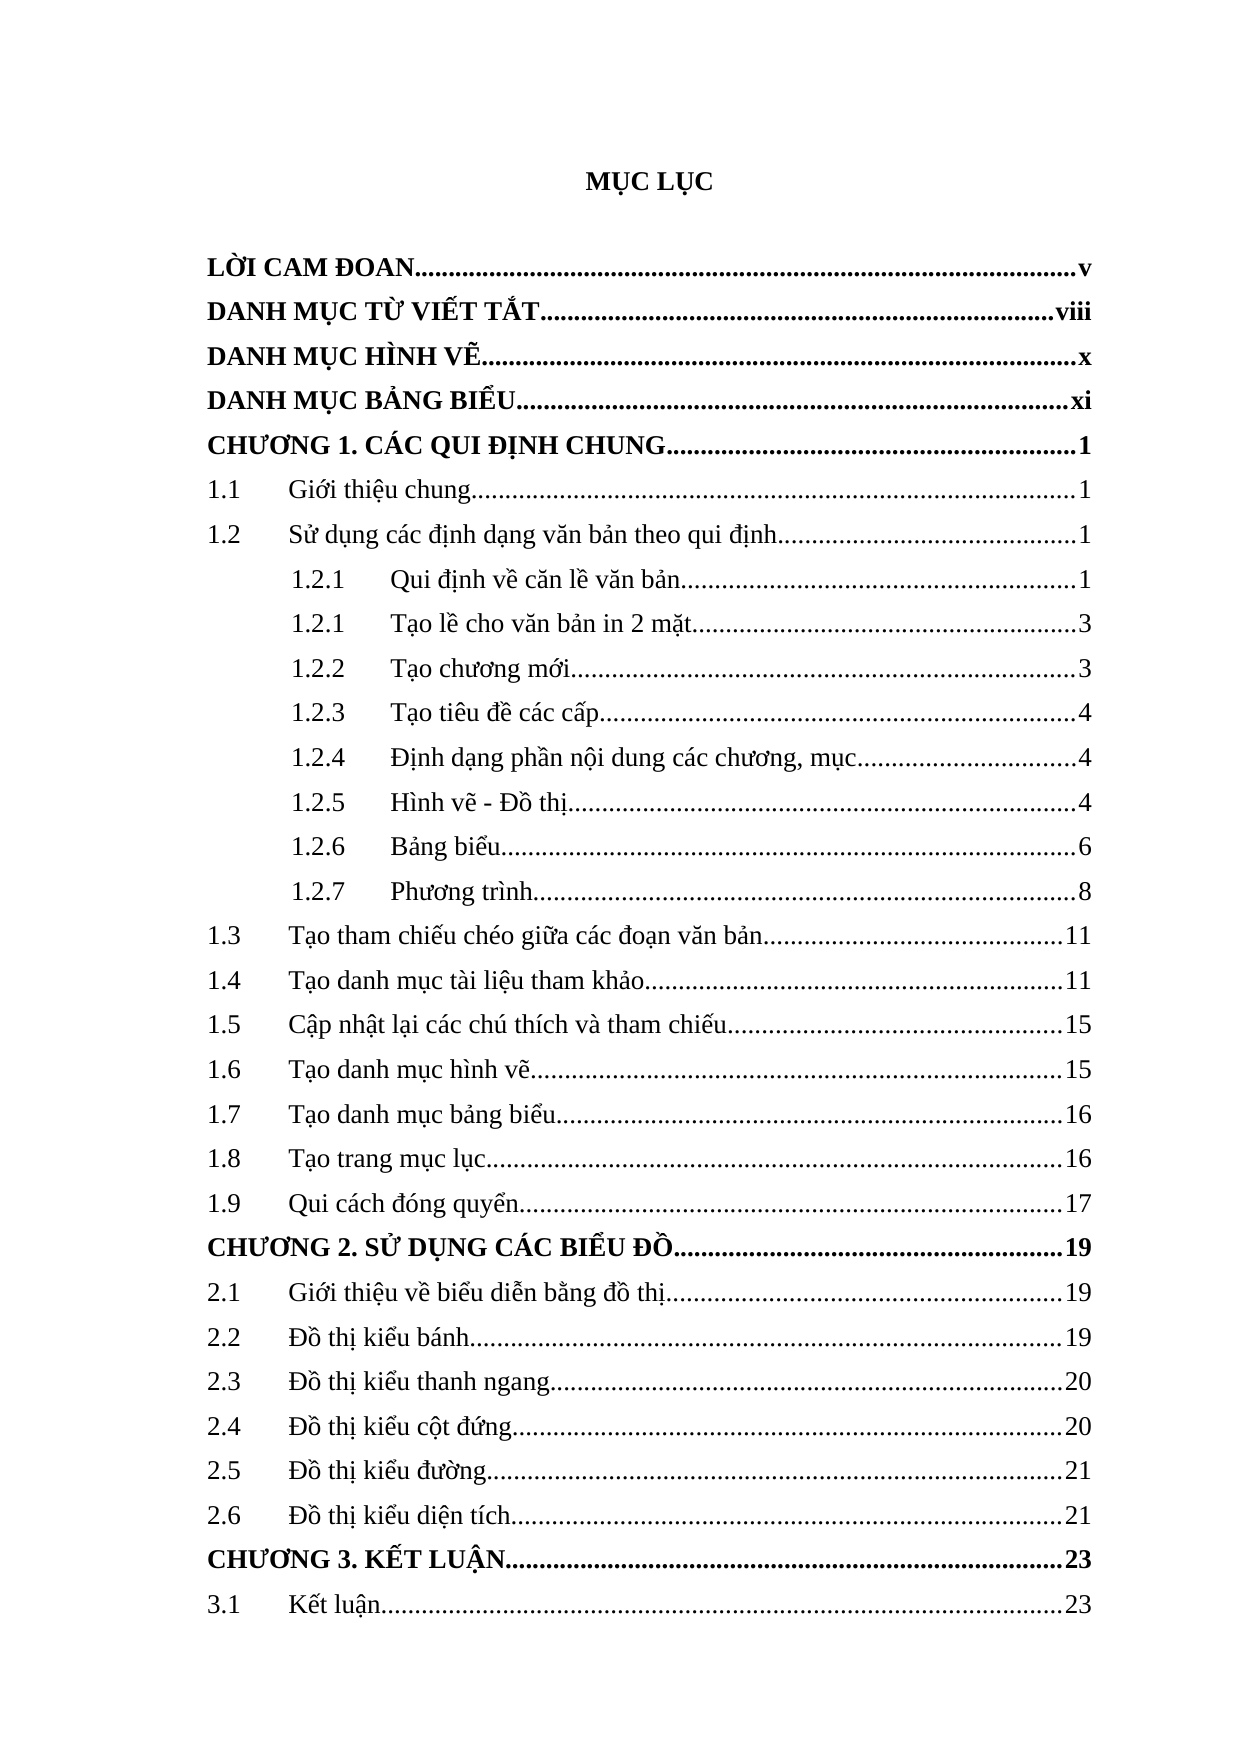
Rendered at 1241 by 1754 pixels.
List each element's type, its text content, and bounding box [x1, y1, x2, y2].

text MỤC LỤC [207, 165, 1092, 196]
